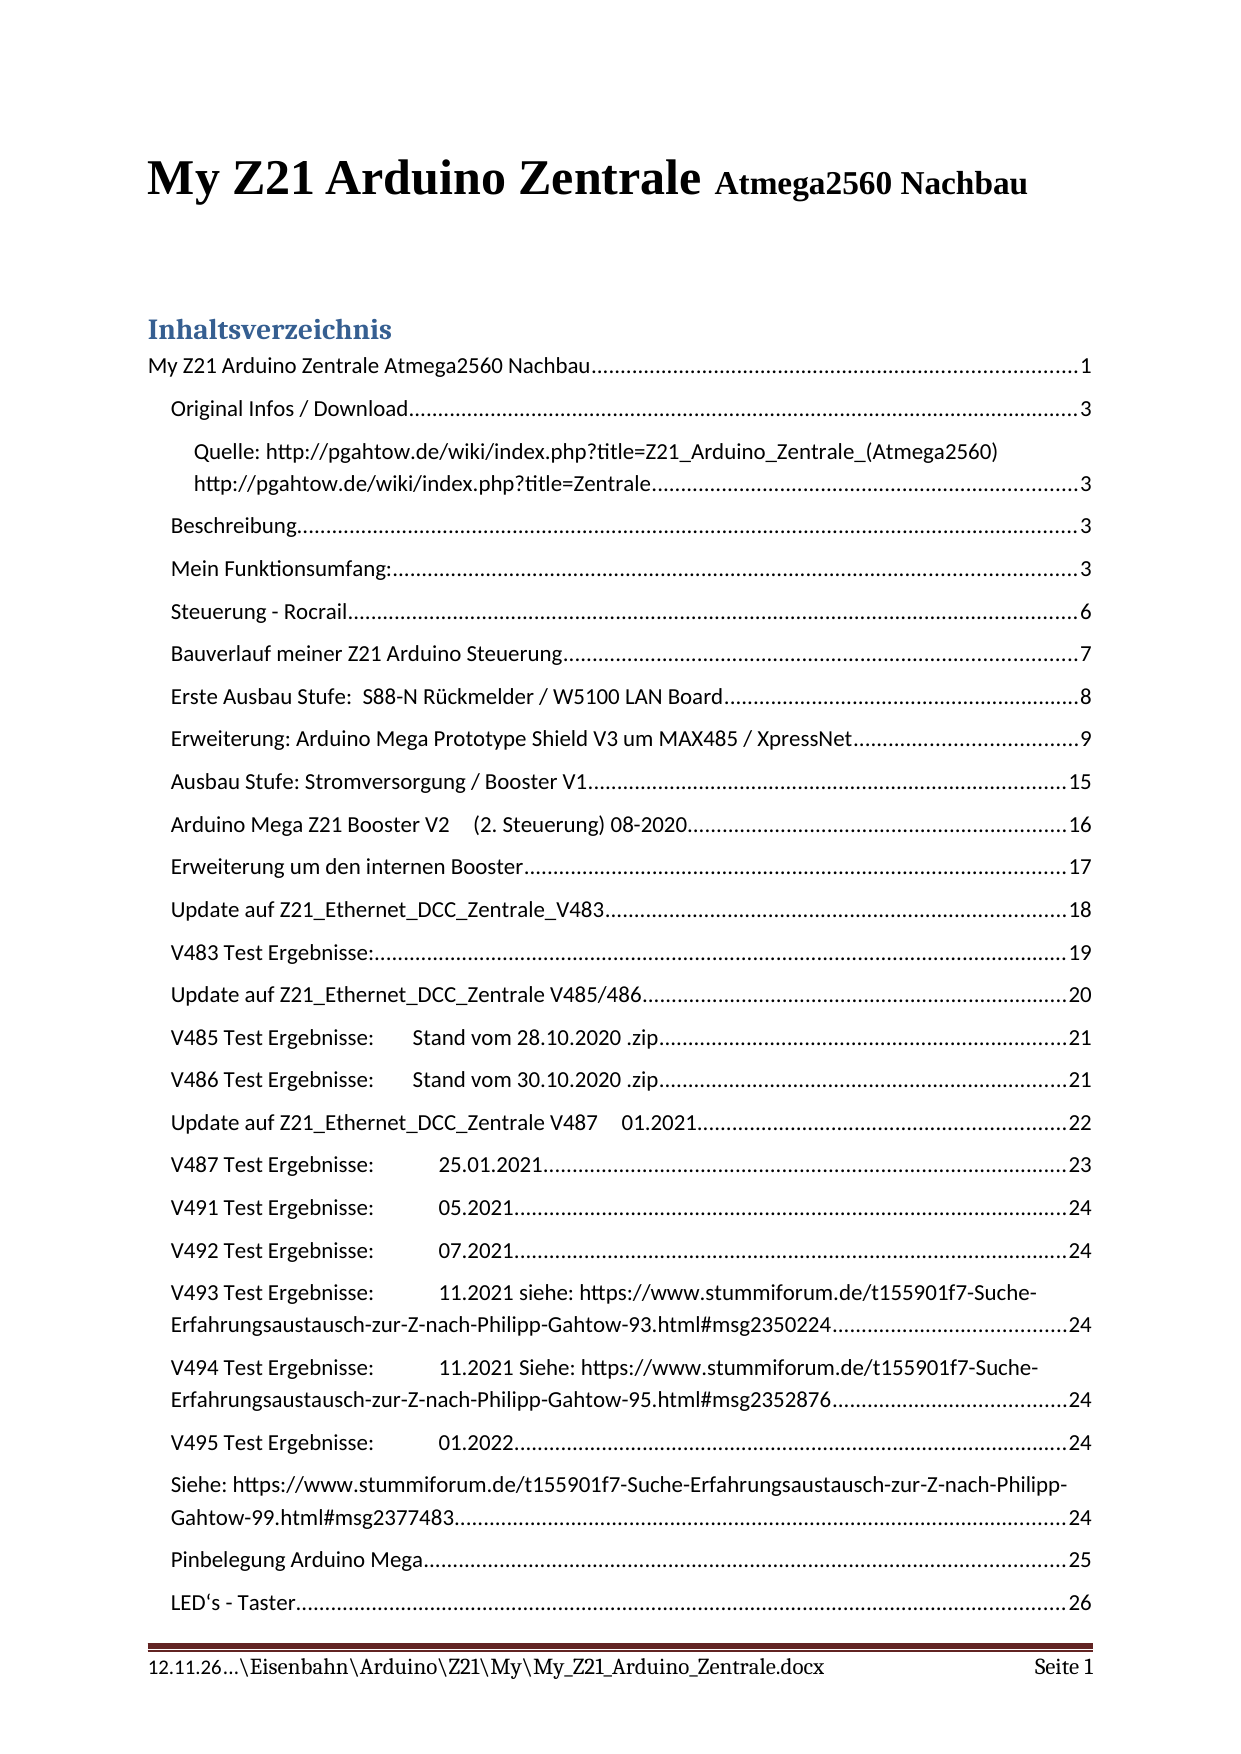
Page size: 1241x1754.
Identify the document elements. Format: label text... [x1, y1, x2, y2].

subtitle My Z21 Arduino Zentrale Atmega2560 Nachbau [148, 148, 1093, 205]
